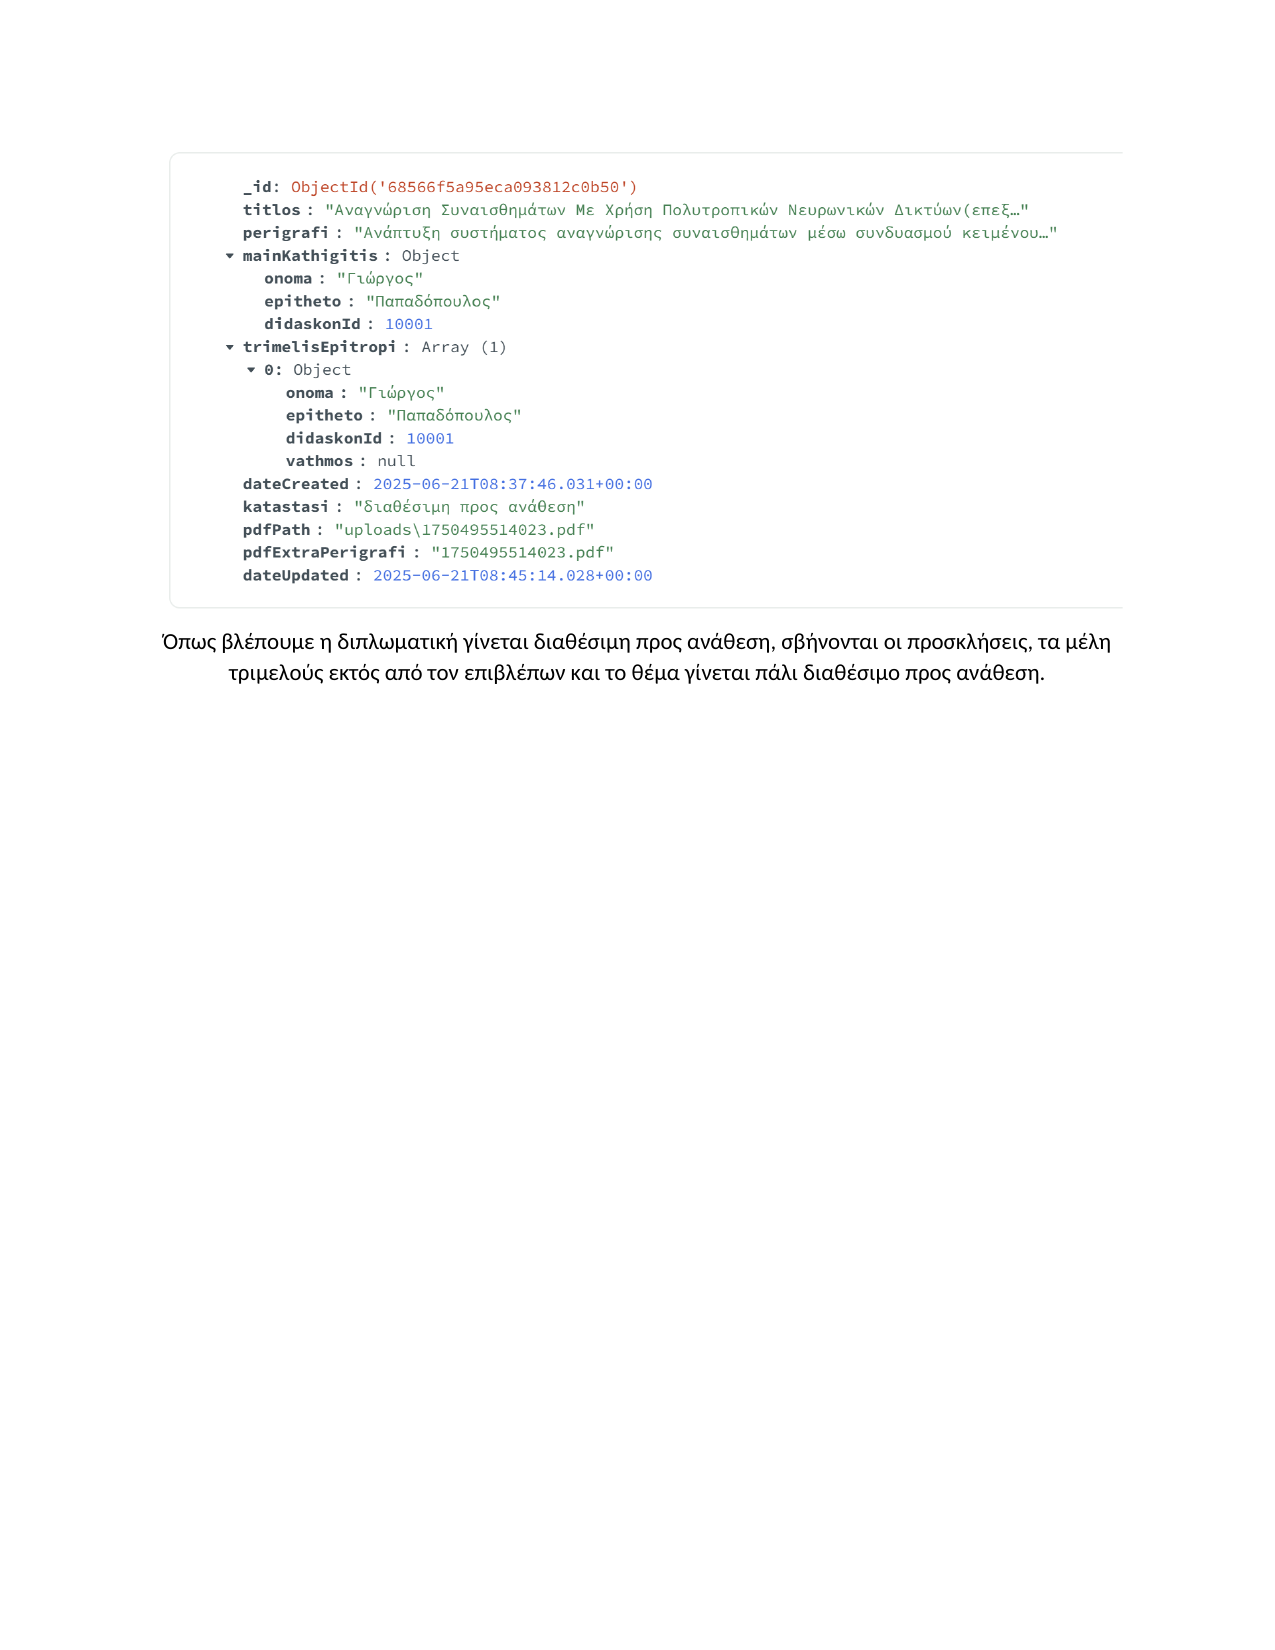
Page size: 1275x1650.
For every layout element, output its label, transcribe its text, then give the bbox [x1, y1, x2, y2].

text Όπως βλέπουμε η διπλωματική γίνεται διαθέσιμη προς ανάθεση, σβήνονται οι προσκλήσεις, τα μέλη τριμελούς εκτός από τον επιβλέπων και το θέμα γίνεται πάλι διαθέσιμο προς ανάθεση. [150, 627, 1125, 686]
picture [150, 150, 1123, 609]
